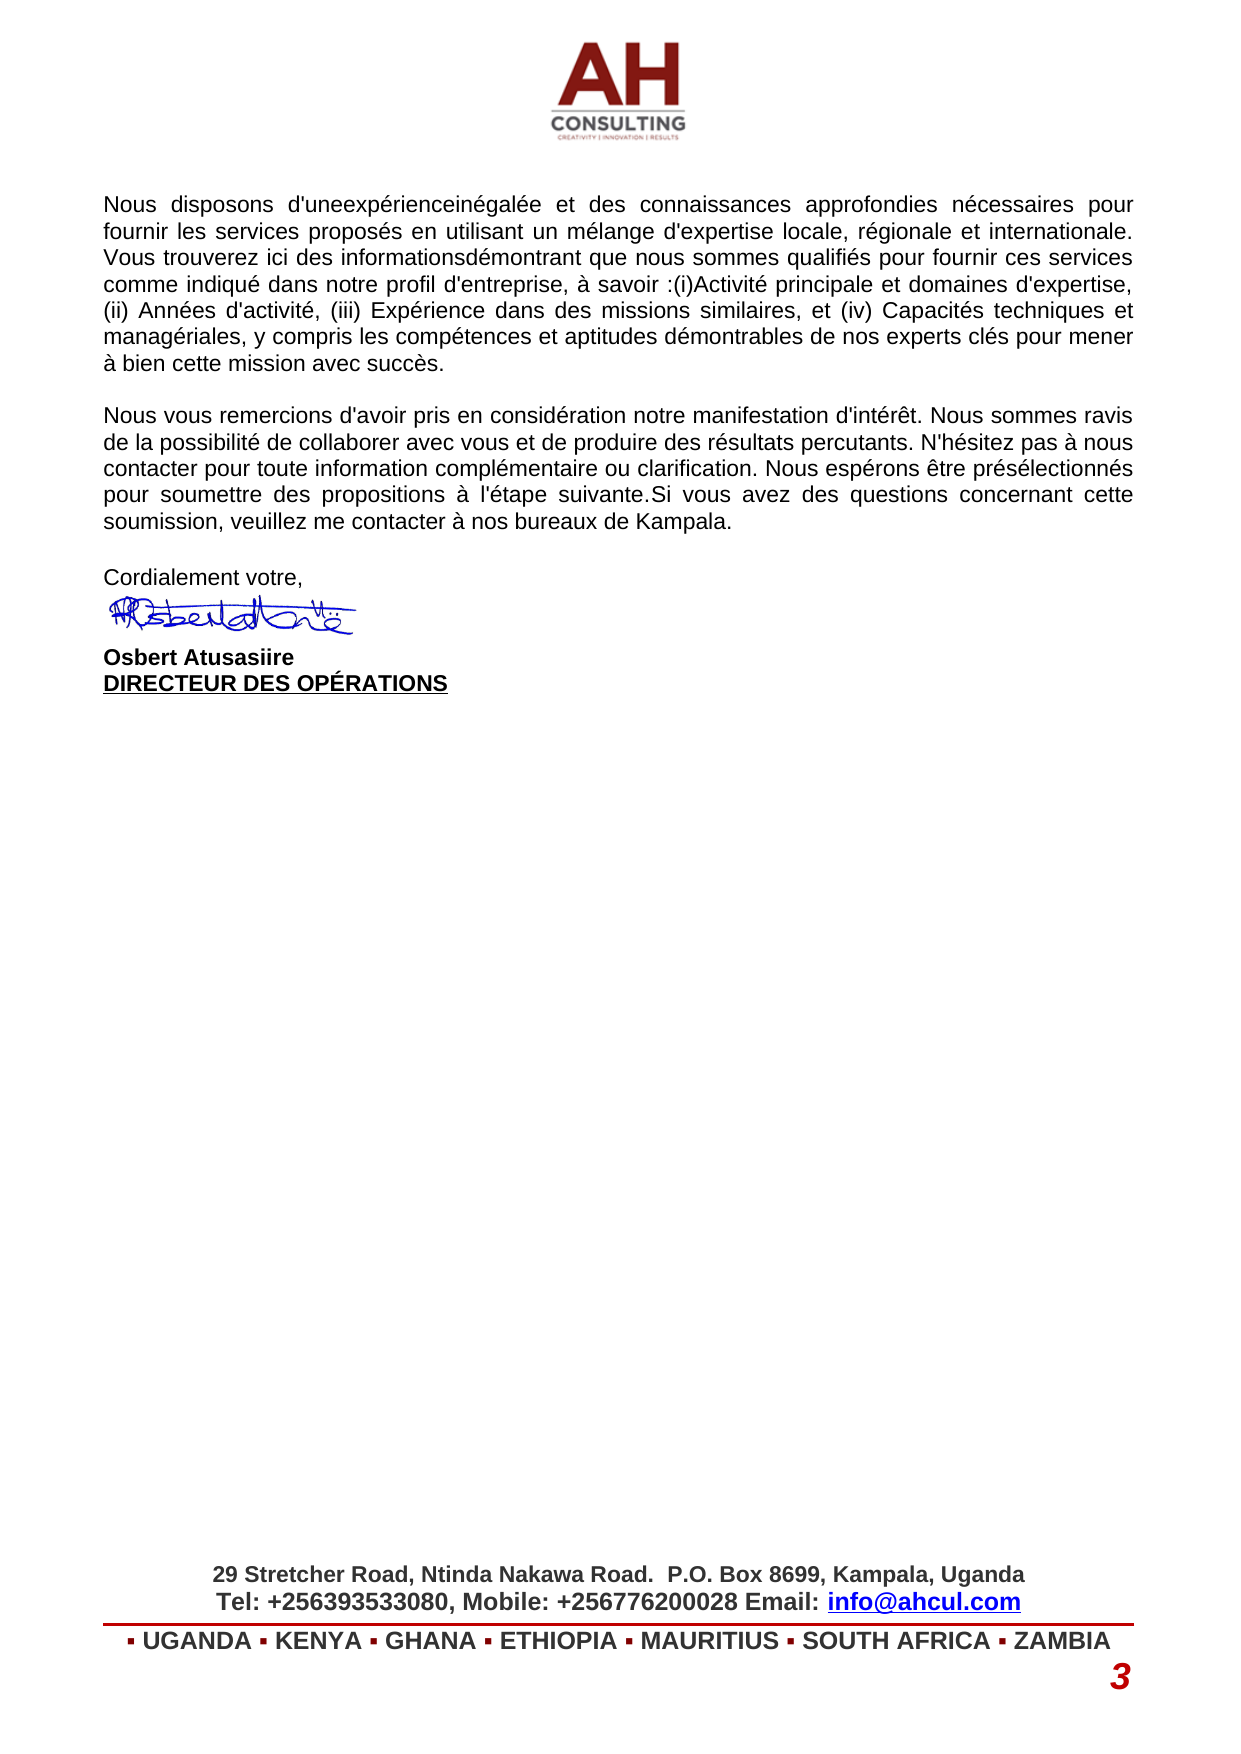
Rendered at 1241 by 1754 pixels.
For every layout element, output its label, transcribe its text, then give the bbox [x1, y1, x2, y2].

text Nous vous remercions d'avoir pris en considération notre manifestation d'intérêt. Nous sommes ravis de la possibilité de collaborer avec vous et de produire des résultats percutants. N'hésitez pas à nous contacter pour toute information complémentaire ou clarification. Nous espérons être présélectionnés pour soumettre des propositions à l'étape suivante.Si vous avez des questions concernant cette soumission, veuillez me contacter à nos bureaux de Kampala. [103, 402, 1134, 534]
text Nous disposons d'uneexpérienceinégalée et des connaissances approfondies nécessaires pour fournir les services proposés en utilisant un mélange d'expertise locale, régionale et internationale. Vous trouverez ici des informationsdémontrant que nous sommes qualifiés pour fournir ces services comme indiqué dans notre profil d'entreprise, à savoir :(i)Activité principale et domaines d'expertise, (ii) Années d'activité, (iii) Expérience dans des missions similaires, et (iv) Capacités techniques et managériales, y compris les compétences et aptitudes démontrables de nos experts clés pour mener à bien cette mission avec succès. [103, 191, 1134, 376]
picture [544, 37, 693, 145]
picture [103, 590, 362, 640]
text Cordialement votre, [103, 564, 1134, 591]
text Osbert Atusasiire [103, 643, 1134, 670]
text DIRECTEUR DES OPÉRATIONS [103, 670, 1134, 696]
